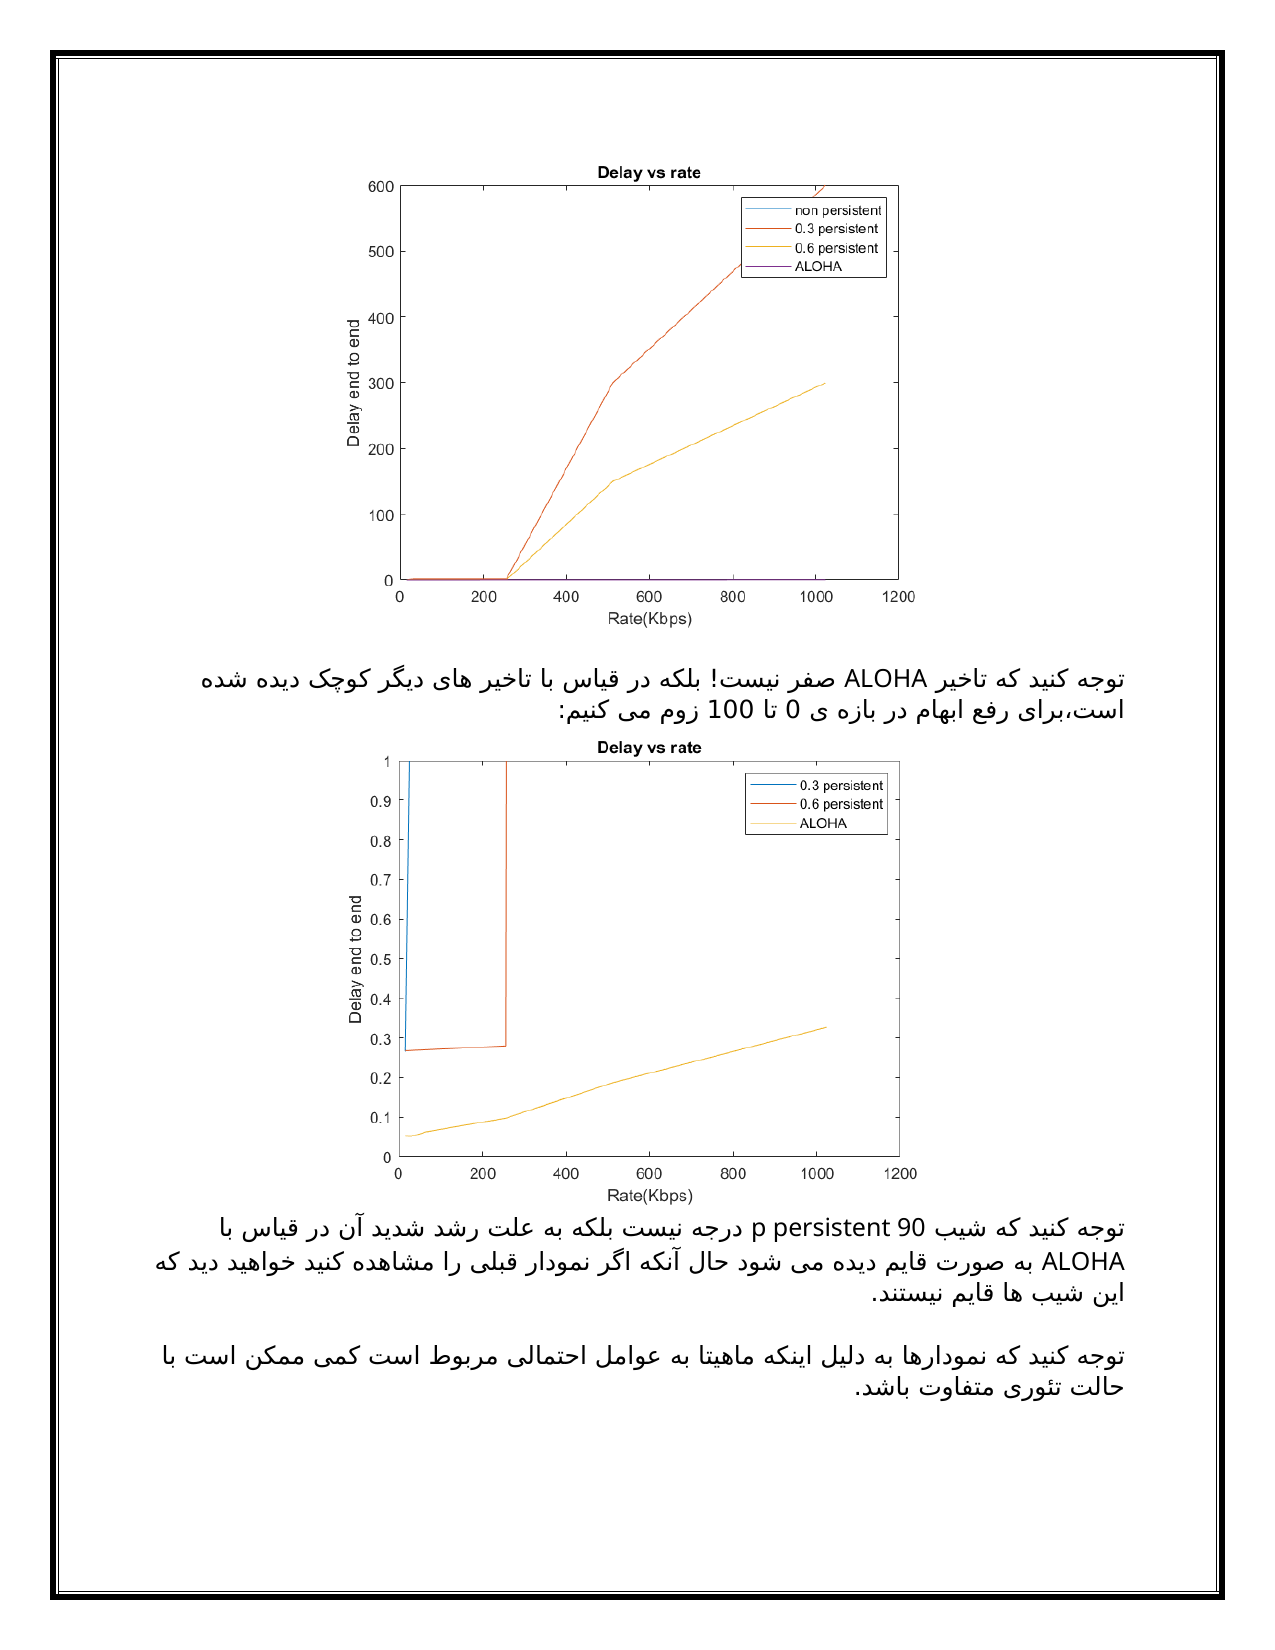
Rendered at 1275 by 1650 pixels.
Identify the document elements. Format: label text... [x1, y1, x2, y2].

text توجه کنید که تاخیر ALOHA صفر نیست! بلکه در قیاس با تاخیر های دیگر کوچک دیده شده است،برای رفع ابهام در بازه ی 0 تا 100 زوم می کنیم: [150, 661, 1125, 724]
text توجه کنید که نمودارها به دلیل اینکه ماهیتا به عوامل احتمالی مربوط است کمی ممکن است با حالت تئوری متفاوت باشد. [150, 1341, 1125, 1402]
picture [316, 150, 959, 633]
text توجه کنید که شیب p persistent 90 درجه نیست بلکه به علت رشد شدید آن در قیاس با ALOHA به صورت قایم دیده می شود حال آنکه اگر نمودار قبلی را مشاهده کنید خواهید دید که این شیب ها قایم نیستند. [150, 1210, 1125, 1307]
picture [314, 724, 961, 1210]
